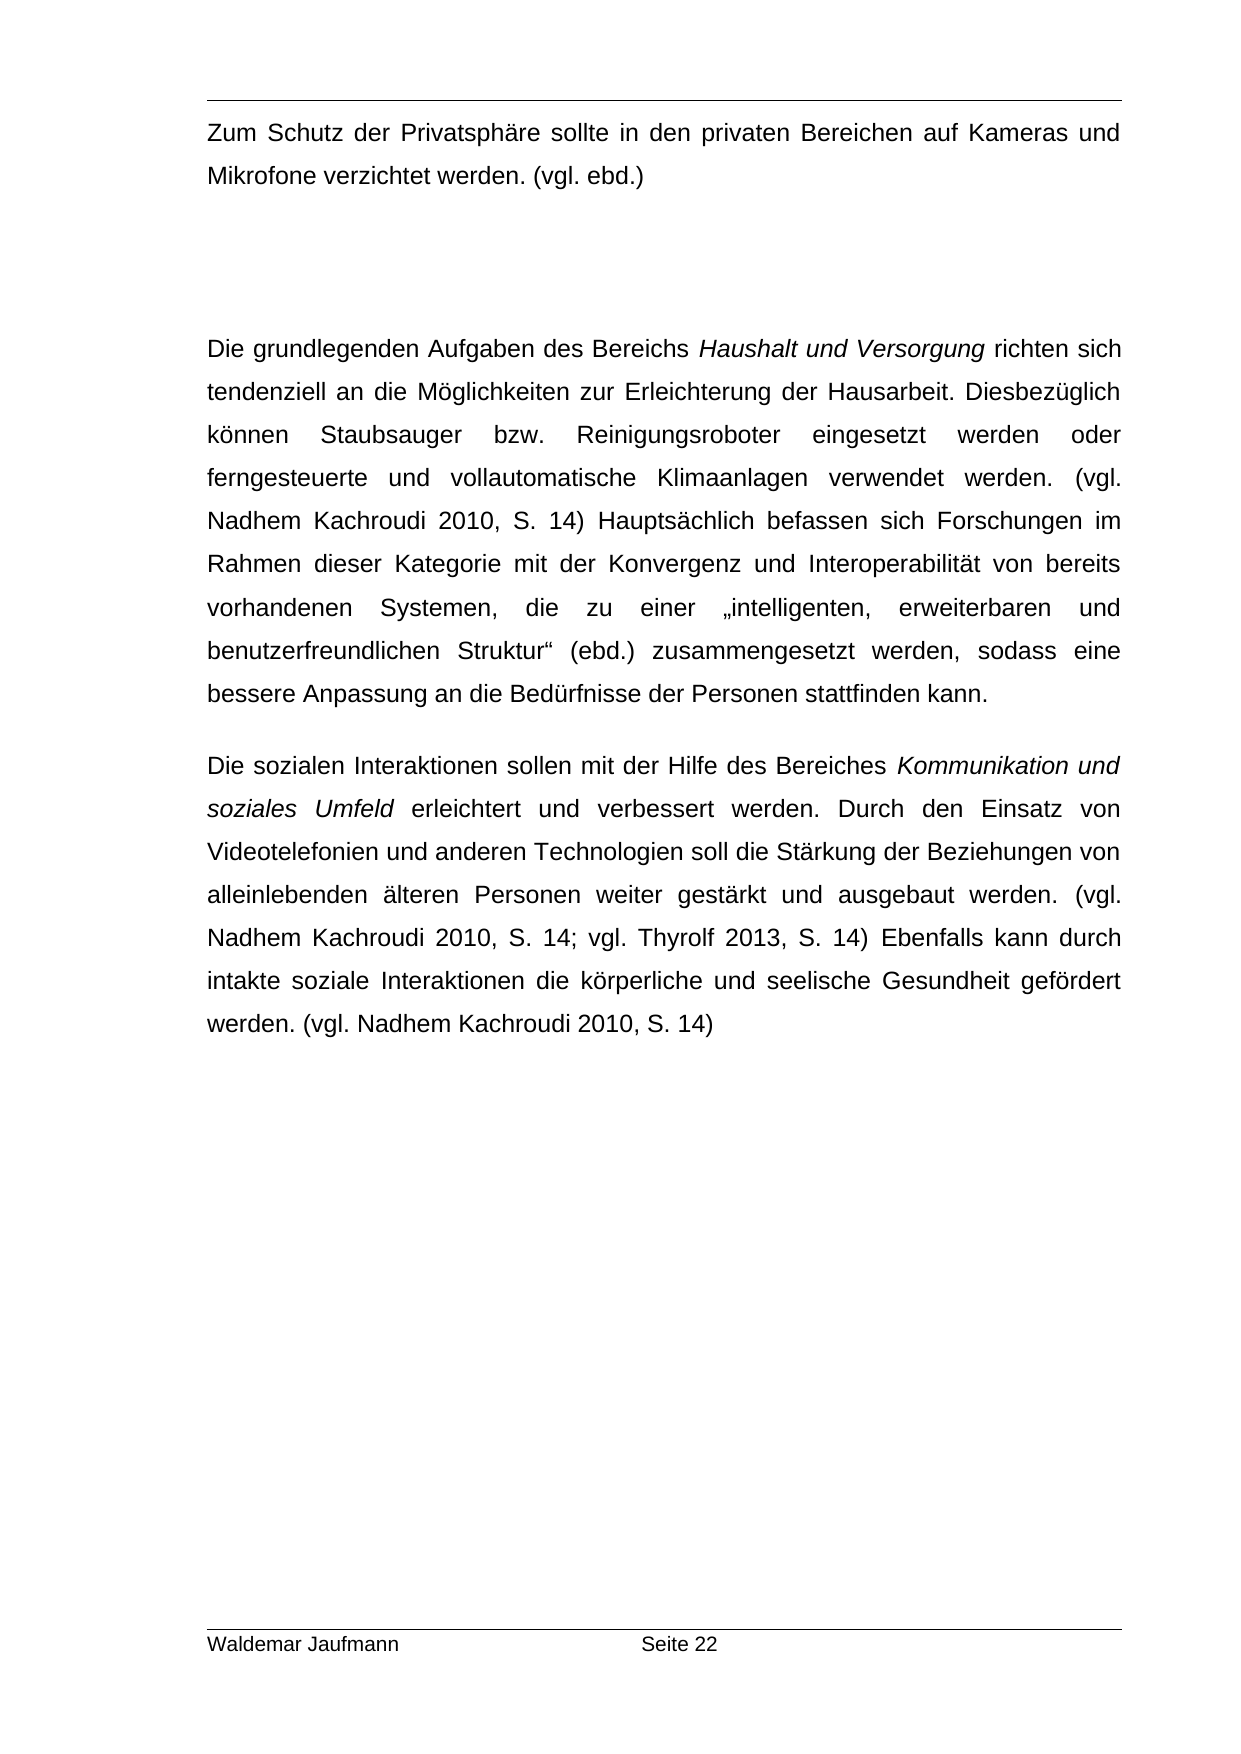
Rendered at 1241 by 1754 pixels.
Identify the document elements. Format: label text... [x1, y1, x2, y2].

text Die sozialen Interaktionen sollen mit der Hilfe des Bereiches Kommunikation und soziales Umfeld erleichtert und verbessert werden. Durch den Einsatz von Videotelefonien und anderen Technologien soll die Stärkung der Beziehungen von alleinlebenden älteren Personen weiter gestärkt und ausgebaut werden. (vgl. Nadhem Kachroudi 2010, S. 14; vgl. Thyrolf 2013, S. 14) Ebenfalls kann durch intakte soziale Interaktionen die körperliche und seelische Gesundheit gefördert werden. (vgl. Nadhem Kachroudi 2010, S. 14) [207, 751, 1122, 1038]
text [207, 118, 1122, 190]
text Die grundlegenden Aufgaben des Bereichs Haushalt und Versorgung richten sich tendenziell an die Möglichkeiten zur Erleichterung der Hausarbeit. Diesbezüglich können Staubsauger bzw. Reinigungsroboter eingesetzt werden oder ferngesteuerte und vollautomatische Klimaanlagen verwendet werden. (vgl. Nadhem Kachroudi 2010, S. 14) Hauptsächlich befassen sich Forschungen im Rahmen dieser Kategorie mit der Konvergenz und Interoperabilität von bereits vorhandenen Systemen, die zu einer „intelligenten, erweiterbaren und benutzerfreundlichen Struktur“ (ebd.) zusammengesetzt werden, sodass eine bessere Anpassung an die Bedürfnisse der Personen stattfinden kann. [207, 334, 1122, 707]
